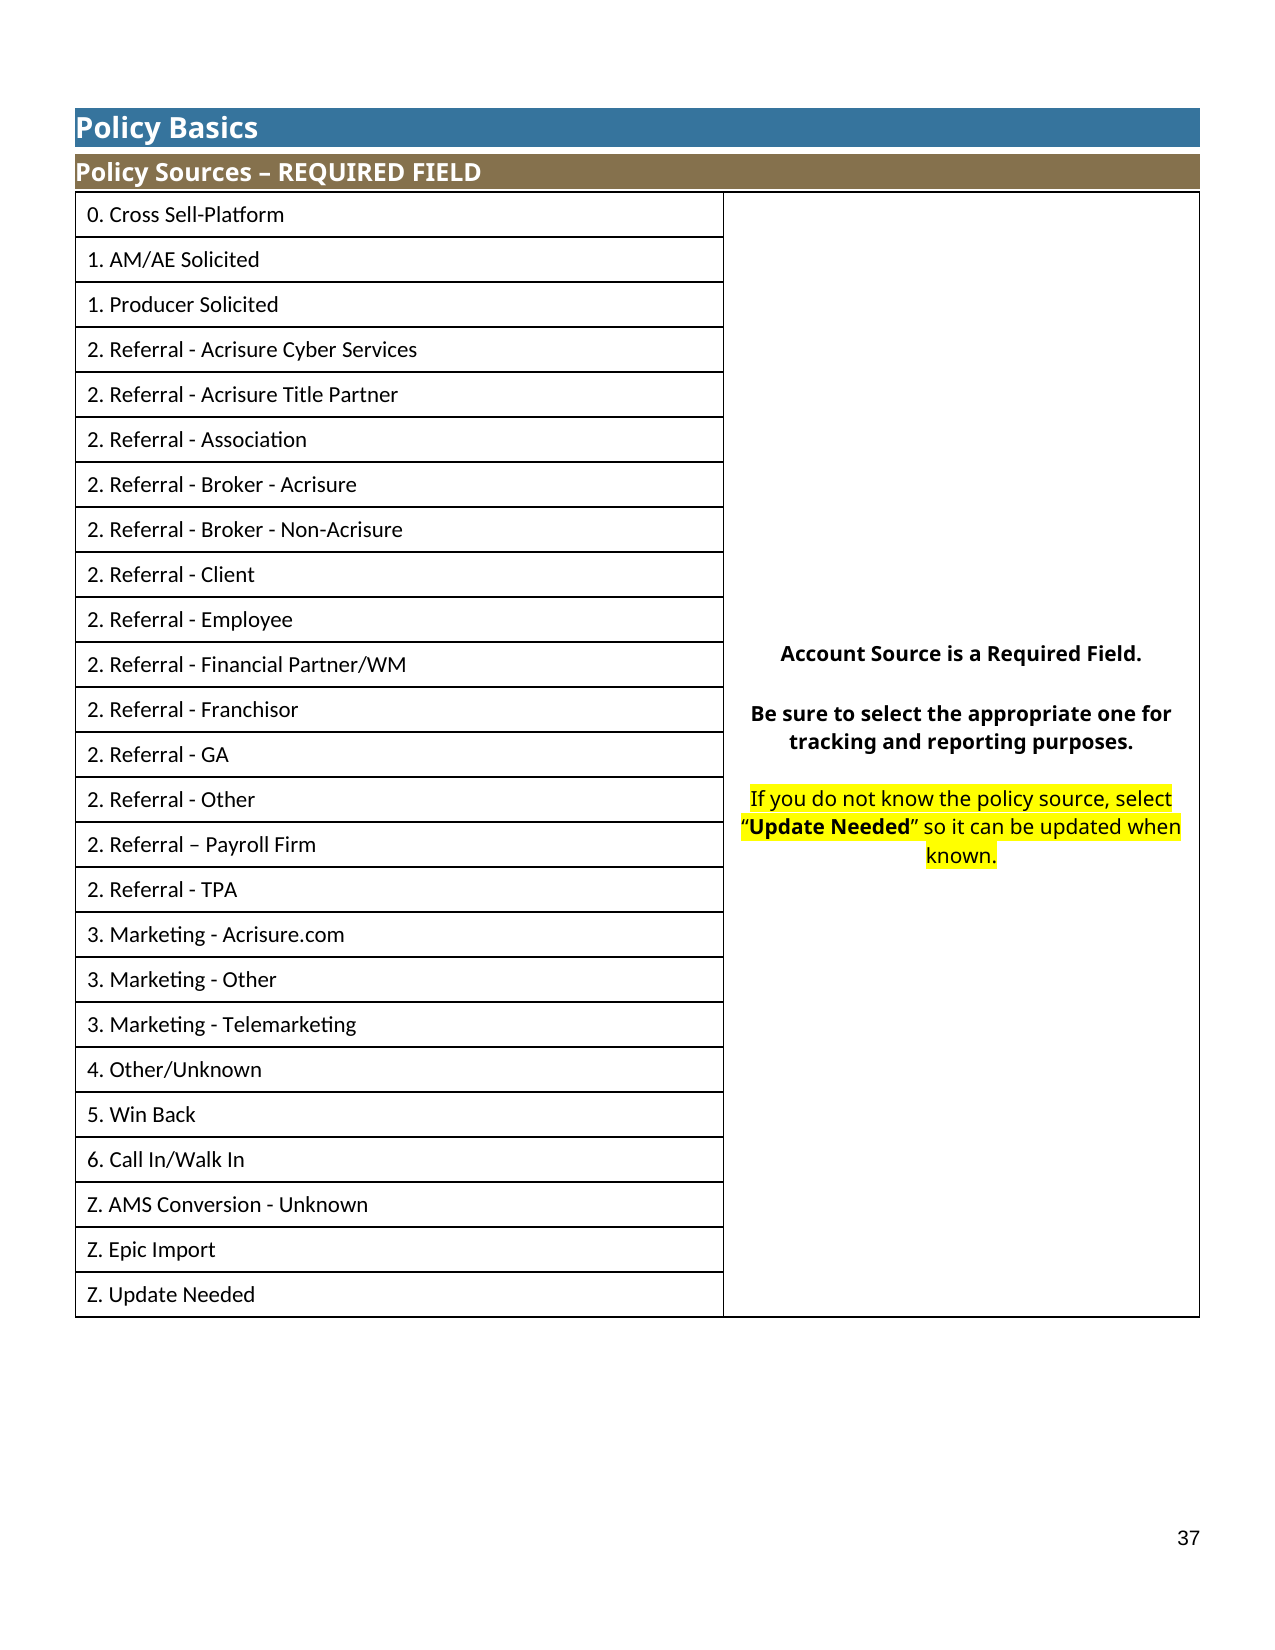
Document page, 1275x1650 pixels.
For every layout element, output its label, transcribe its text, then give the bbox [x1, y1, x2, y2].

table_cell 2. Referral - GA [76, 733, 723, 776]
table_cell 2. Referral - TPA [76, 868, 723, 911]
table_header 0. Cross Sell-Platform [76, 193, 723, 236]
table_cell 2. Referral – Payroll Firm [76, 823, 723, 866]
table_cell 2. Referral - Association [76, 418, 723, 461]
table_cell Z. Update Needed [76, 1273, 723, 1316]
table_cell 5. Win Back [76, 1093, 723, 1136]
table_cell 1. AM/AE Solicited [76, 238, 723, 281]
table_cell 2. Referral - Broker - Non-Acrisure [76, 508, 723, 551]
table_cell 3. Marketing - Acrisure.com [76, 913, 723, 956]
table_cell 2. Referral - Franchisor [76, 688, 723, 731]
table_cell 2. Referral - Client [76, 553, 723, 596]
table_cell 2. Referral - Acrisure Title Partner [76, 373, 723, 416]
table_cell Z. Epic Import [76, 1228, 723, 1271]
table_cell 2. Referral - Acrisure Cyber Services [76, 328, 723, 371]
subtitle Policy Sources – REQUIRED FIELD [75, 154, 1200, 189]
table_cell 3. Marketing - Telemarketing [76, 1003, 723, 1046]
table_cell 4. Other/Unknown [76, 1048, 723, 1091]
subtitle Policy Basics [75, 108, 1200, 147]
table_cell 2. Referral - Broker - Acrisure [76, 463, 723, 506]
table_cell 6. Call In/Walk In [76, 1138, 723, 1181]
table_cell 2. Referral - Other [76, 778, 723, 821]
table_cell 1. Producer Solicited [76, 283, 723, 326]
table_cell 3. Marketing - Other [76, 958, 723, 1001]
table_header Account Source is a Required Field. Be sure to select the appropriate one for tracking and reporting purposes. If you do not know the policy source, select “Update Needed” so it can be updated when known. [724, 193, 1199, 1316]
table_cell 2. Referral - Financial Partner/WM [76, 643, 723, 686]
table_cell 2. Referral - Employee [76, 598, 723, 641]
table_cell Z. AMS Conversion - Unknown [76, 1183, 723, 1226]
